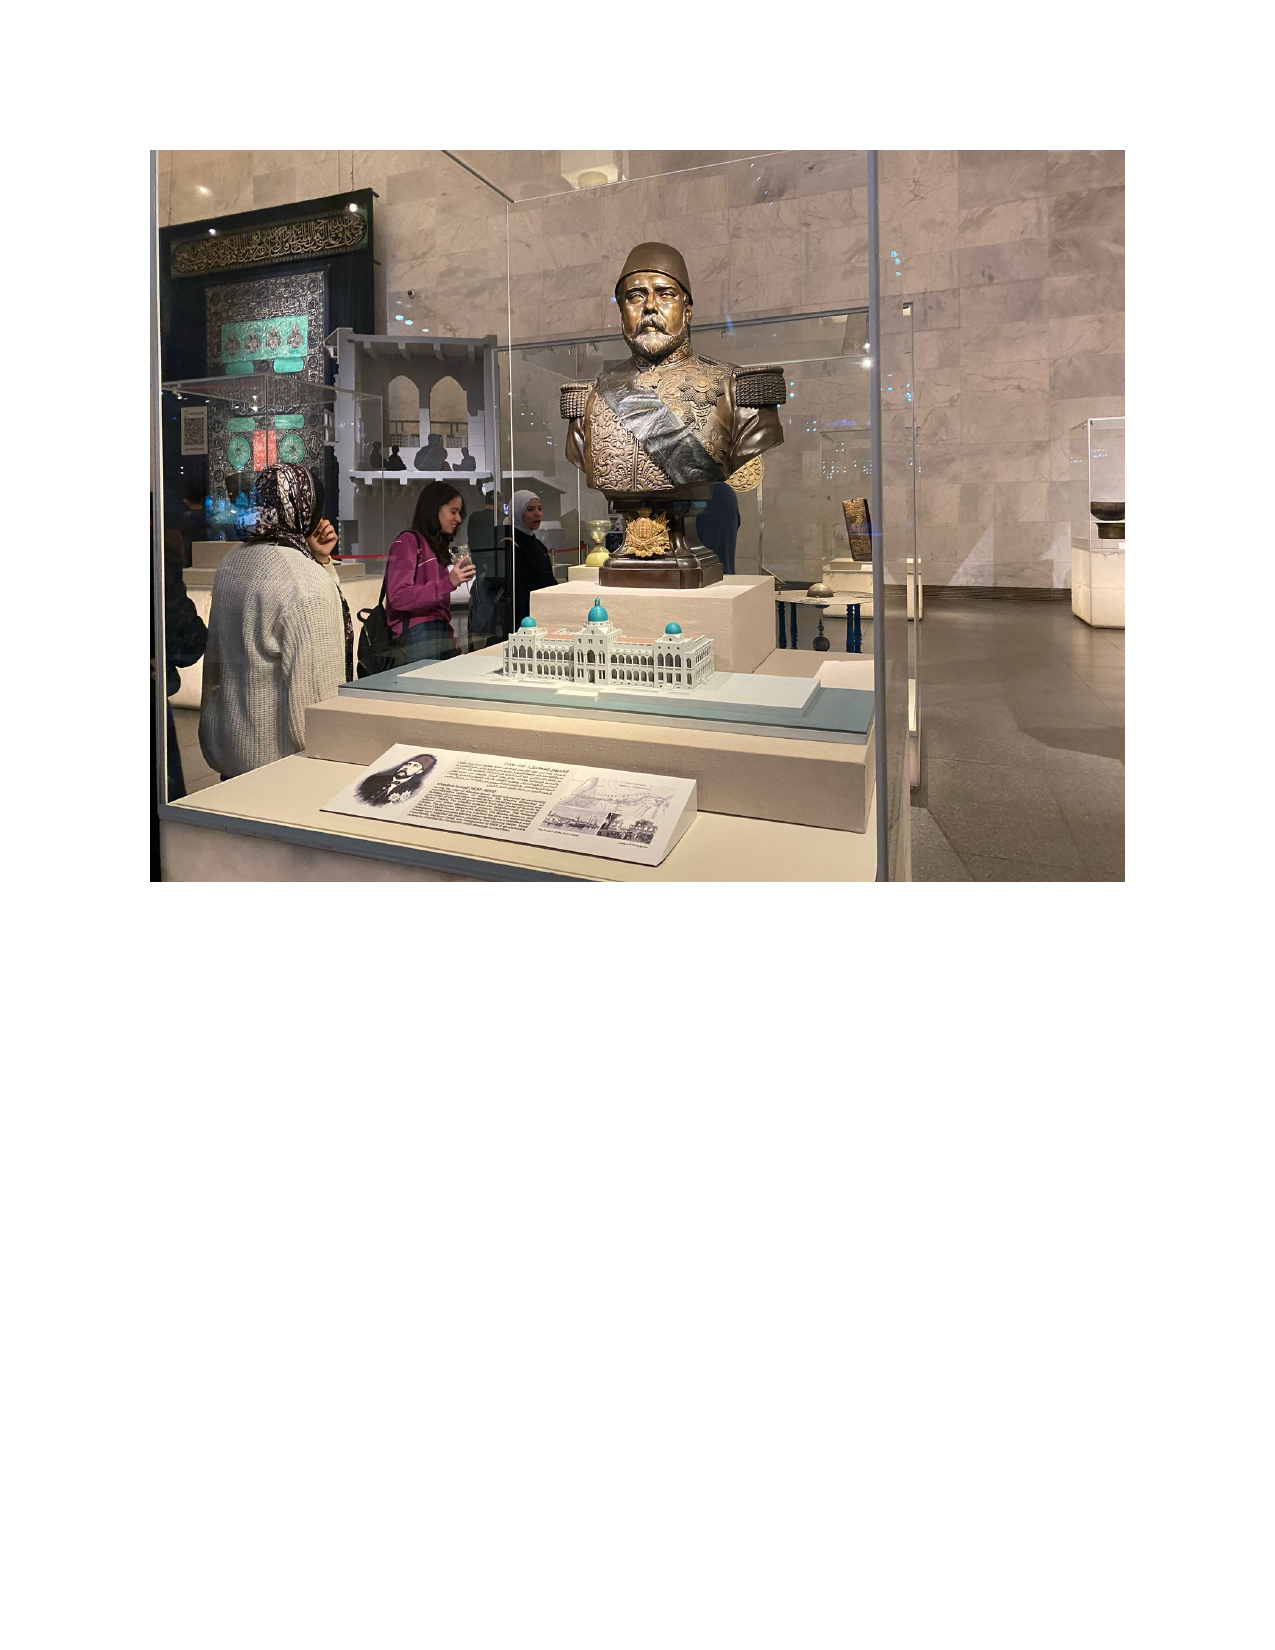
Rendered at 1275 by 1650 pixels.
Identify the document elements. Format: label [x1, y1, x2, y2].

picture [150, 150, 1125, 882]
